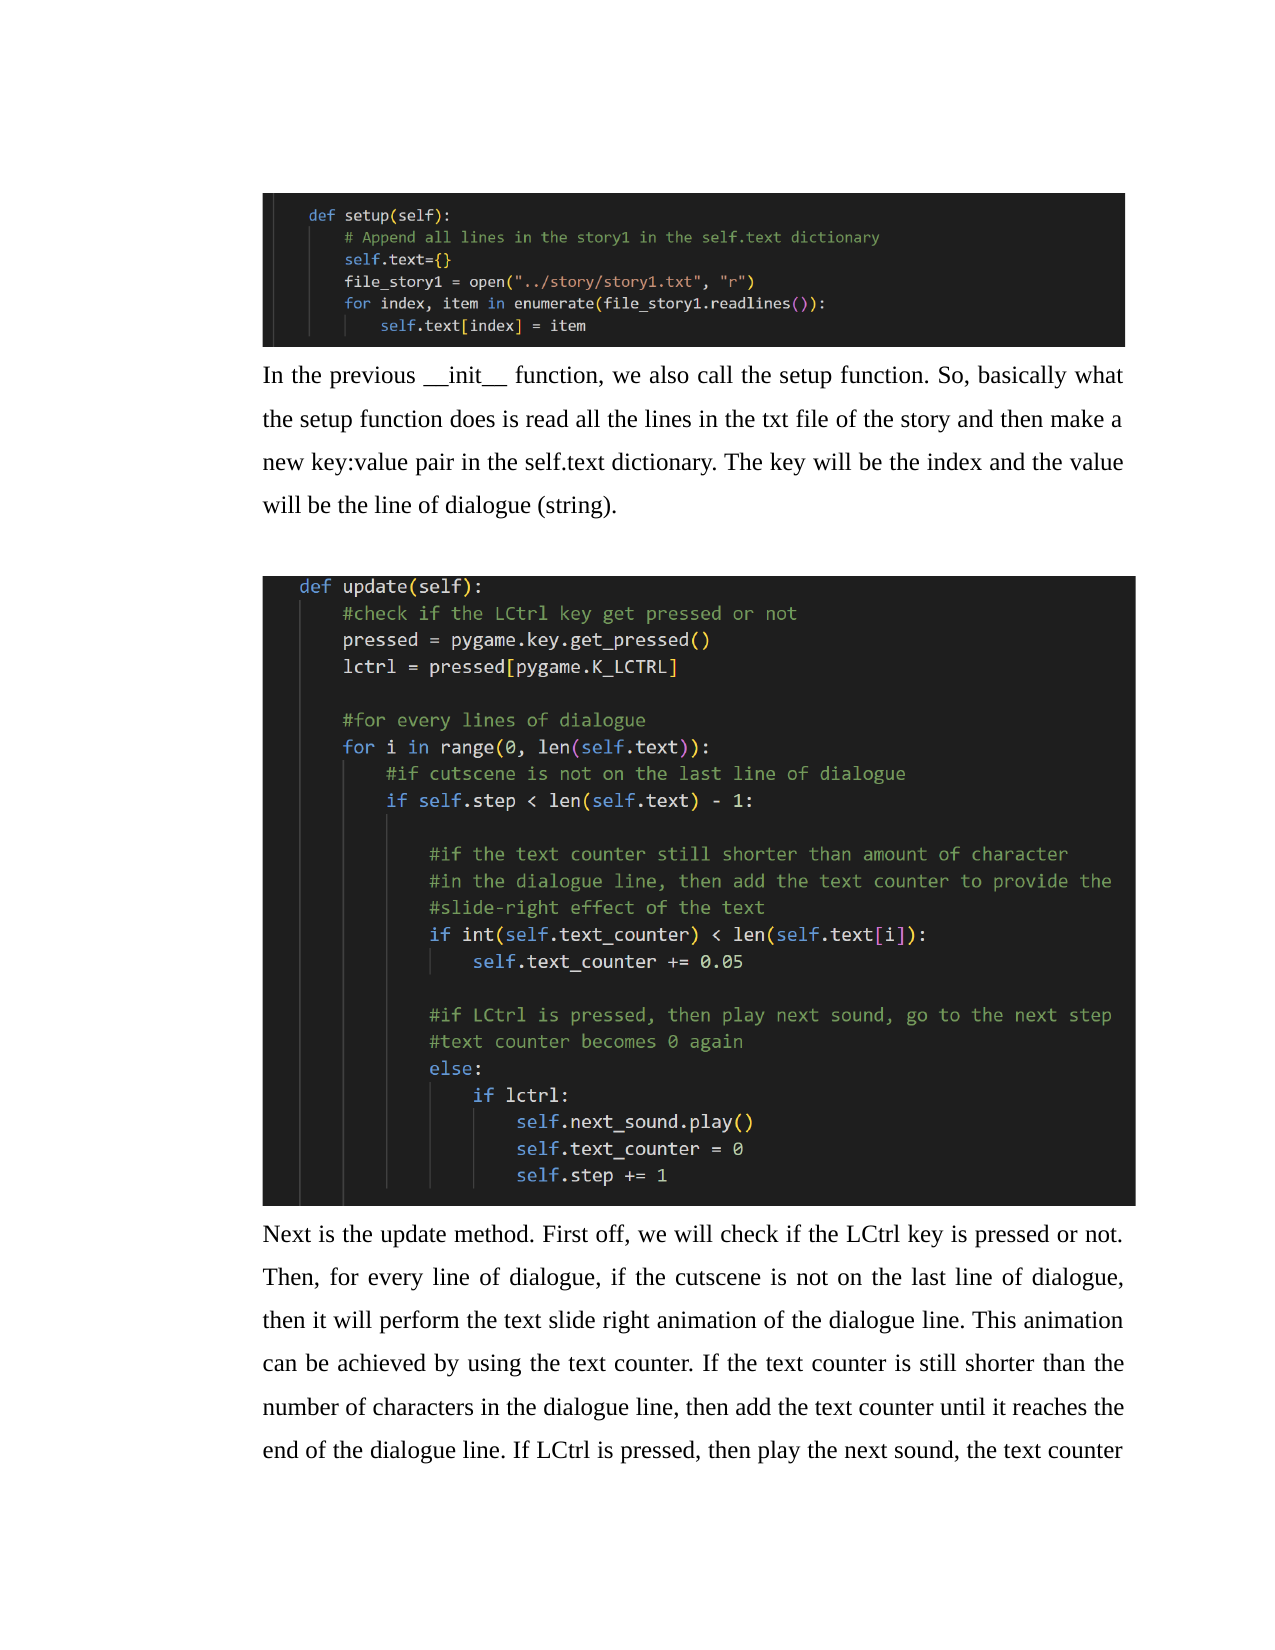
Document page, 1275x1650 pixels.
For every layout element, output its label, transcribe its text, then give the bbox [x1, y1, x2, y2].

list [262, 1219, 1125, 1463]
picture [262, 193, 1125, 347]
picture [262, 576, 1136, 1206]
list In the previous __init__ function, we also call the setup function. So, basically what the setup function does is read all the lines in the txt file of the story and then make a new key:value pair in the self.text dictionary. The key will be the index and the value will be the line of dialogue (string). [262, 361, 1125, 519]
